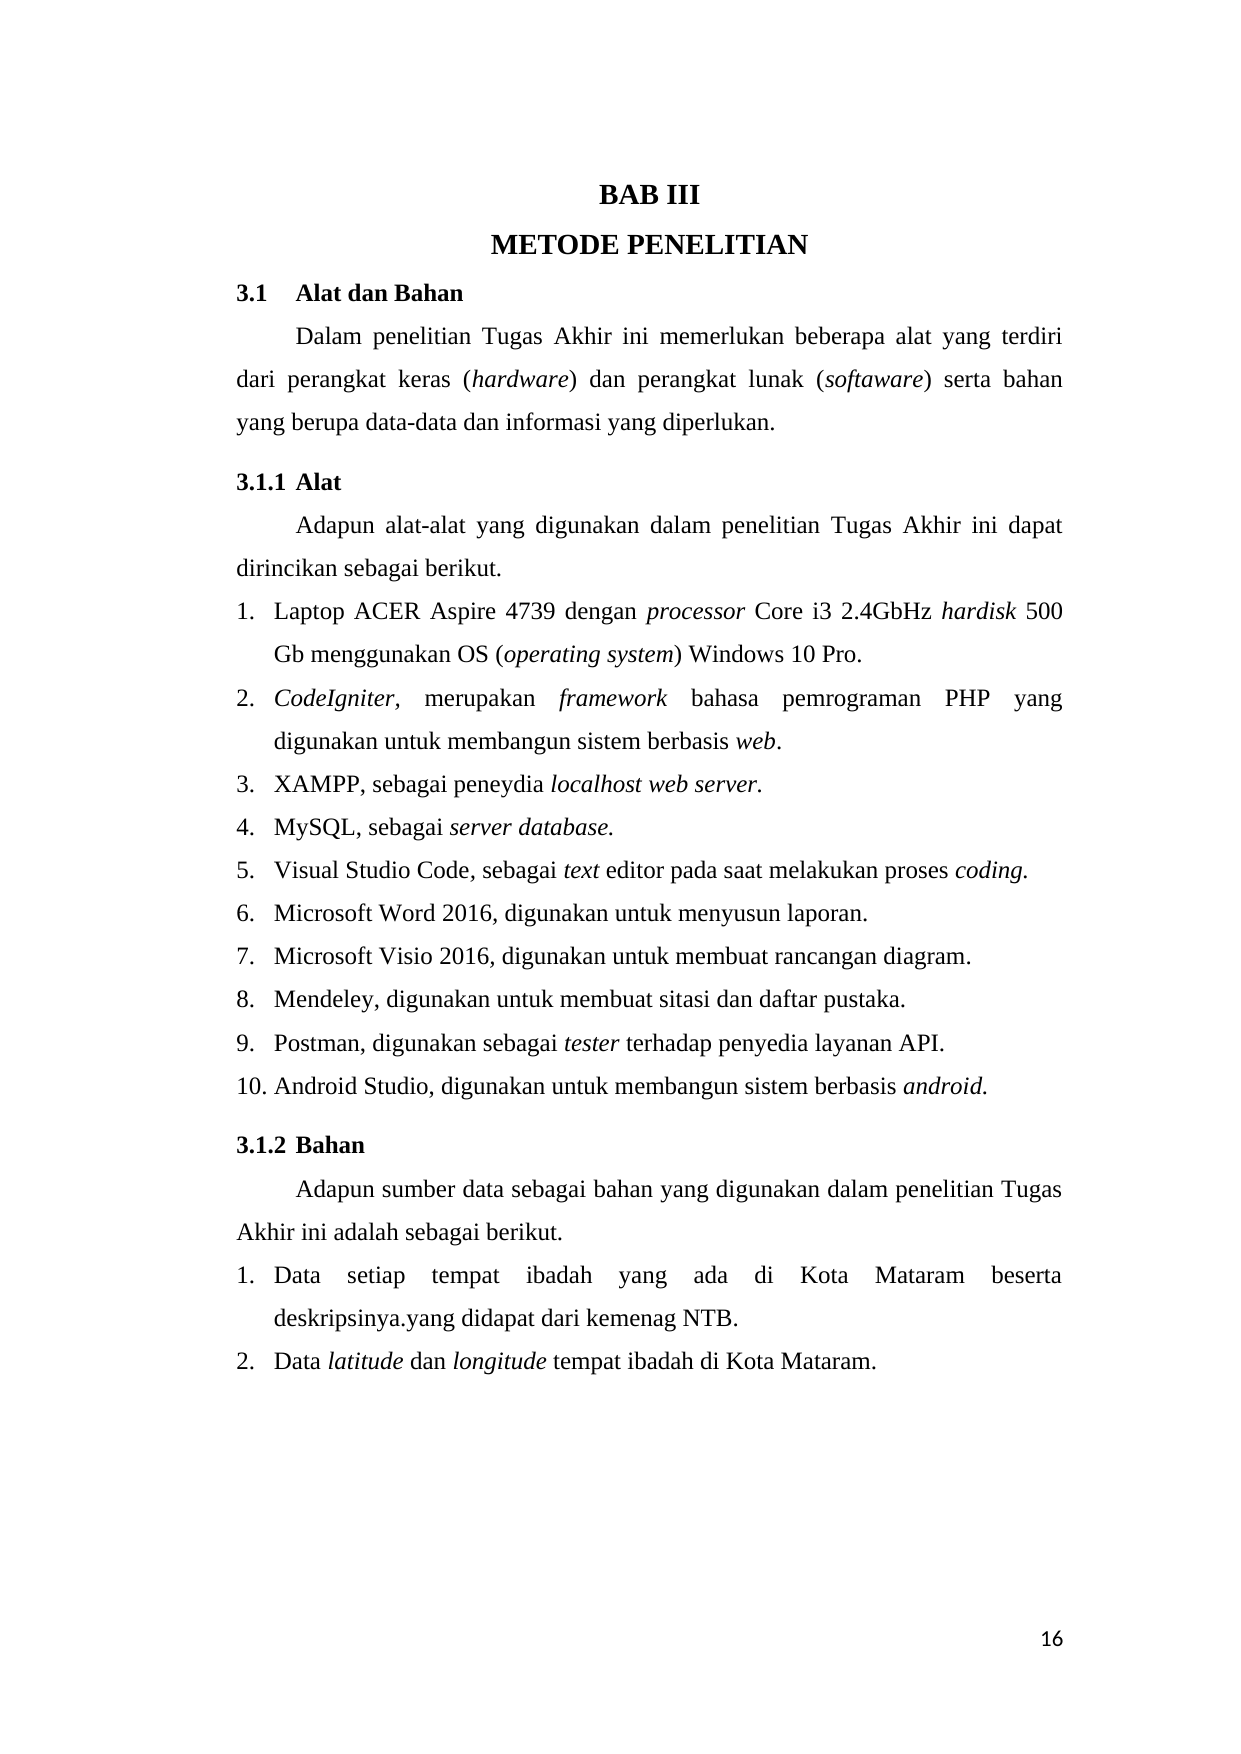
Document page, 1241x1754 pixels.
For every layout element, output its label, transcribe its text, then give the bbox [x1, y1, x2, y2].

list Data latitude dan longitude tempat ibadah di Kota Mataram. [236, 1346, 1063, 1375]
text Adapun sumber data sebagai bahan yang digunakan dalam penelitian Tugas Akhir ini adalah sebagai berikut. [236, 1174, 1063, 1246]
list Microsoft Word 2016, digunakan untuk menyusun laporan. [236, 898, 1063, 927]
list CodeIgniter, merupakan framework bahasa pemrograman PHP yang digunakan untuk membangun sistem berbasis web. [236, 683, 1063, 754]
list Alat [236, 467, 1063, 496]
list MySQL, sebagai server database. [236, 812, 1063, 841]
list XAMPP, sebagai peneydia localhost web server. [236, 769, 1063, 798]
text Dalam penelitian Tugas Akhir ini memerlukan beberapa alat yang terdiri dari perangkat keras (hardware) dan perangkat lunak (softaware) serta bahan yang berupa data-data dan informasi yang diperlukan. [236, 321, 1063, 436]
subtitle BAB III METODE PENELITIAN [236, 177, 1063, 261]
list Laptop ACER Aspire 4739 dengan processor Core i3 2.4GbHz hardisk 500 Gb menggunakan OS (operating system) Windows 10 Pro. [236, 596, 1063, 668]
list Postman, digunakan sebagai tester terhadap penyedia layanan API. [236, 1028, 1063, 1056]
list Bahan [236, 1131, 1063, 1159]
list Microsoft Visio 2016, digunakan untuk membuat rancangan diagram. [236, 941, 1063, 970]
list Android Studio, digunakan untuk membangun sistem berbasis android. [236, 1071, 1063, 1099]
list Visual Studio Code, sebagai text editor pada saat melakukan proses coding. [236, 855, 1063, 884]
list Mendeley, digunakan untuk membuat sitasi dan daftar pustaka. [236, 984, 1063, 1013]
list Data setiap tempat ibadah yang ada di Kota Mataram beserta deskripsinya.yang didapat dari kemenag NTB. [236, 1260, 1063, 1332]
subtitle Alat dan Bahan [236, 278, 1063, 307]
text Adapun alat-alat yang digunakan dalam penelitian Tugas Akhir ini dapat dirincikan sebagai berikut. [236, 510, 1063, 582]
